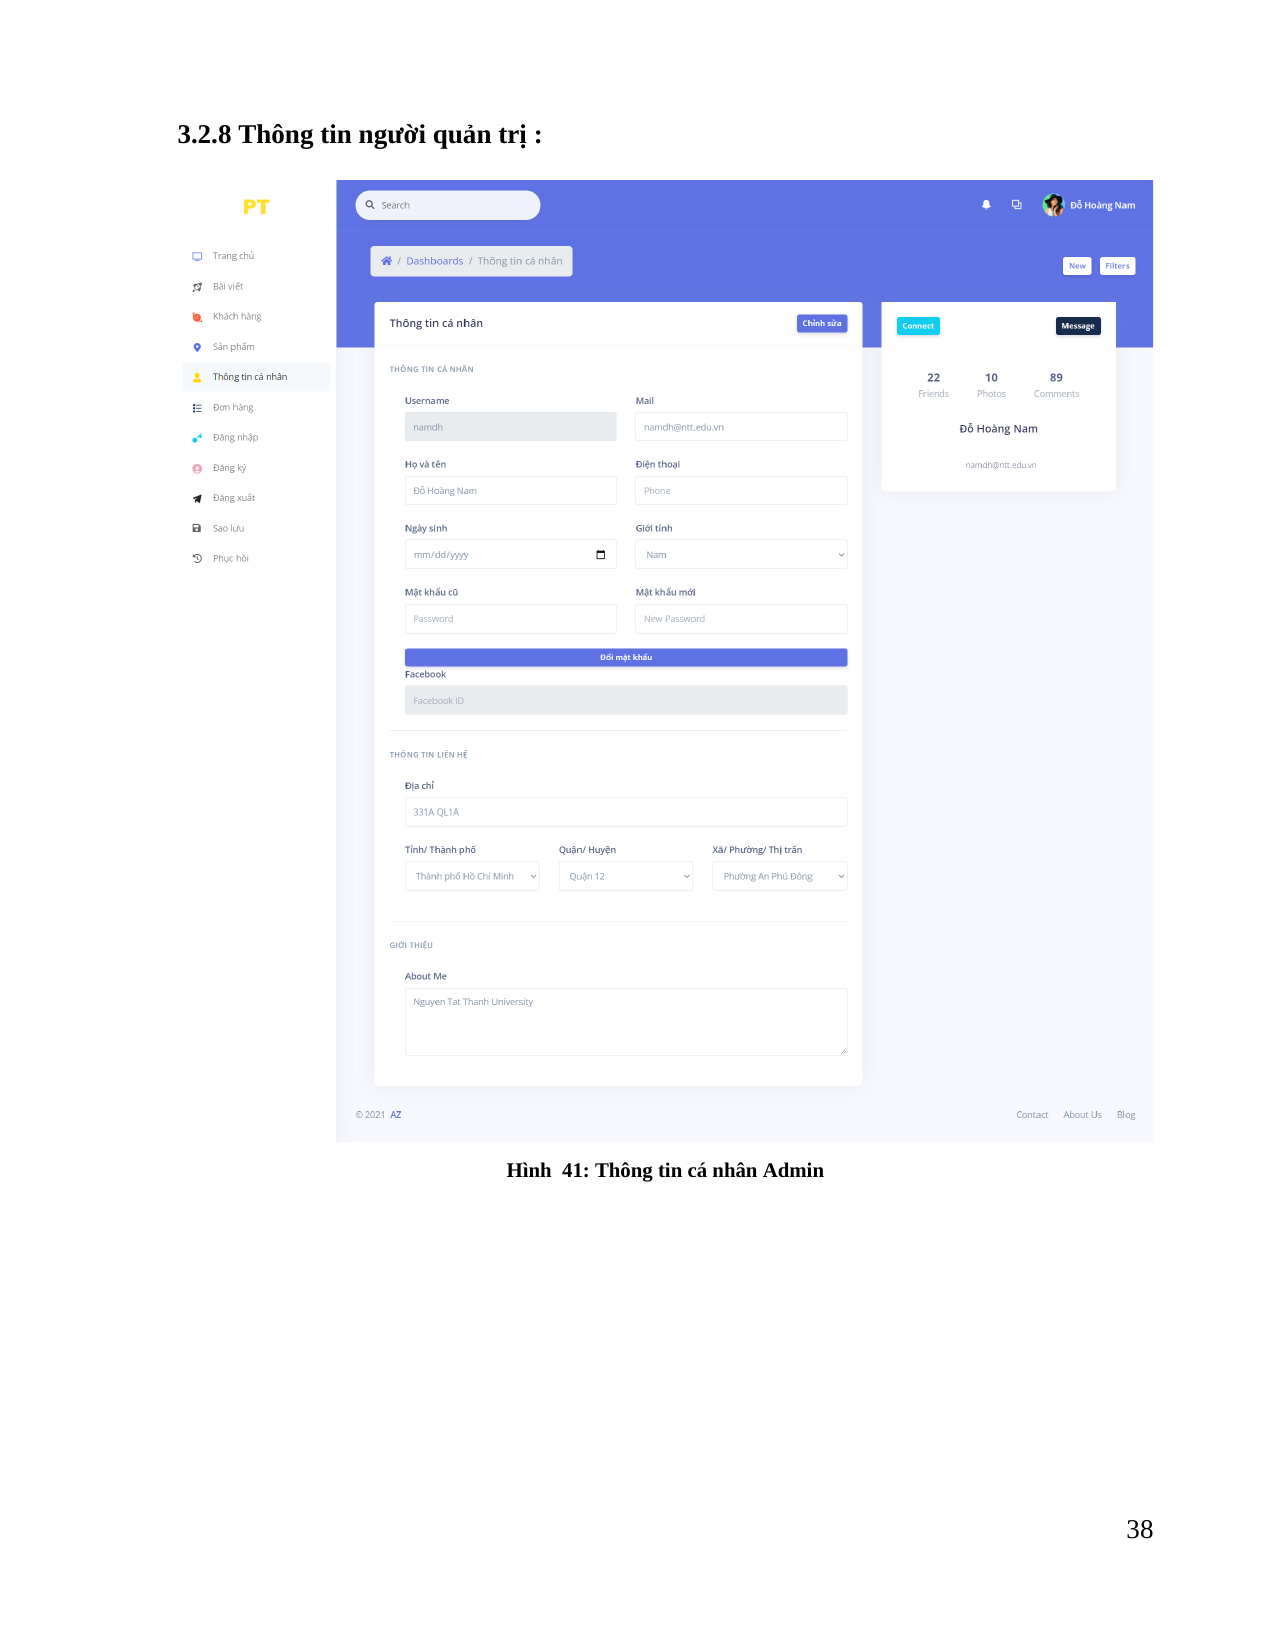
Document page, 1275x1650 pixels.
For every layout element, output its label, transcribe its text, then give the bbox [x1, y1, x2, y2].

subtitle 3.2.8 Thông tin người quản trị : [177, 118, 1153, 149]
picture [177, 180, 1154, 1142]
